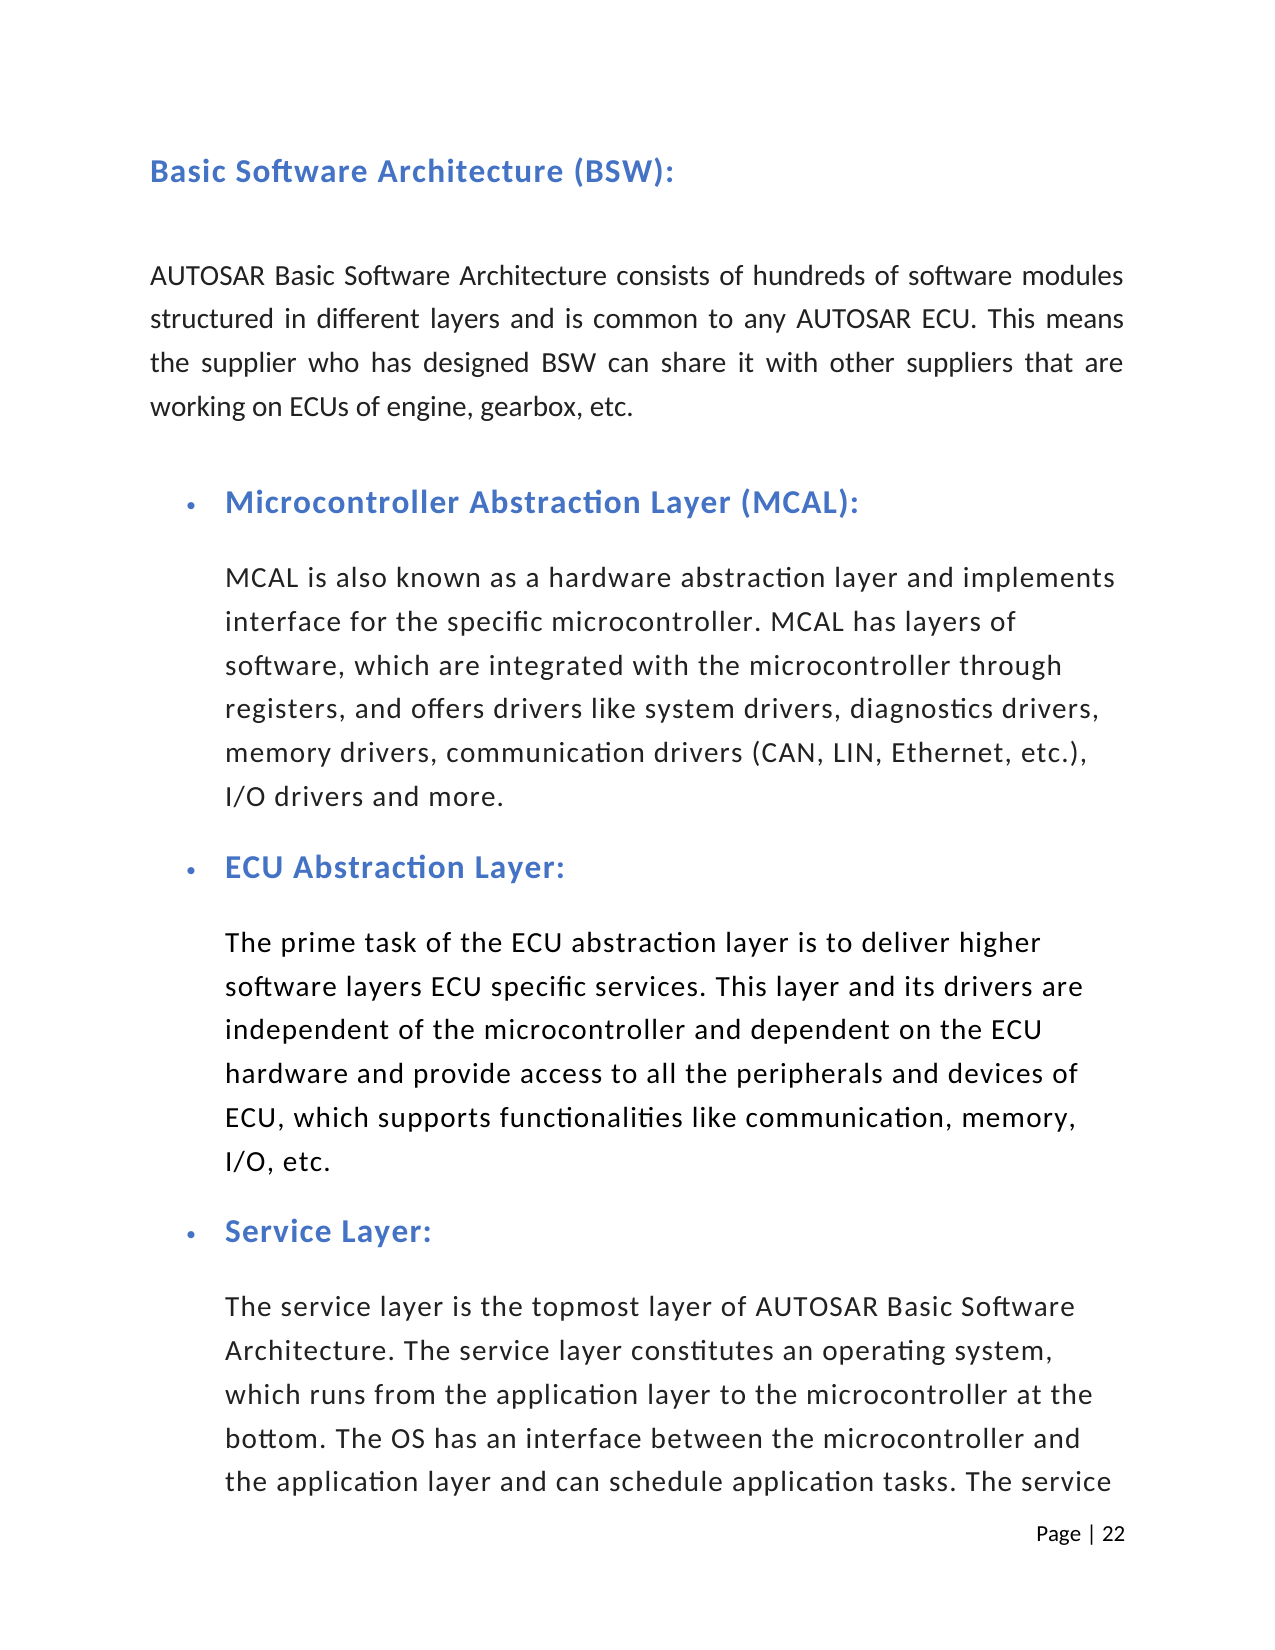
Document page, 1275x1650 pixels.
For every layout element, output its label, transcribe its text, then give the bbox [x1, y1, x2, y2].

subtitle Basic Software Architecture (BSW): [150, 150, 1125, 191]
text MCAL is also known as a hardware abstraction layer and implements interface for the specific microcontroller. MCAL has layers of software, which are integrated with the microcontroller through registers, and offers drivers like system drivers, diagnostics drivers, memory drivers, communication drivers (CAN, LIN, Ethernet, etc.), I/O drivers and more. [225, 551, 1125, 814]
list ECU Abstraction Layer: [187, 843, 1125, 887]
text AUTOSAR Basic Software Architecture consists of hundreds of software modules structured in different layers and is common to any AUTOSAR ECU. This means the supplier who has designed BSW can share it with other suppliers that are working on ECUs of engine, gearbox, etc. [150, 249, 1125, 424]
list Service Layer: [187, 1207, 1125, 1251]
list Microcontroller Abstraction Layer (MCAL): [187, 478, 1125, 522]
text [225, 1280, 1125, 1499]
text The prime task of the ECU abstraction layer is to deliver higher software layers ECU specific services. This layer and its drivers are independent of the microcontroller and dependent on the ECU hardware and provide access to all the peripherals and devices of ECU, which supports functionalities like communication, memory, I/O, etc. [225, 916, 1125, 1178]
